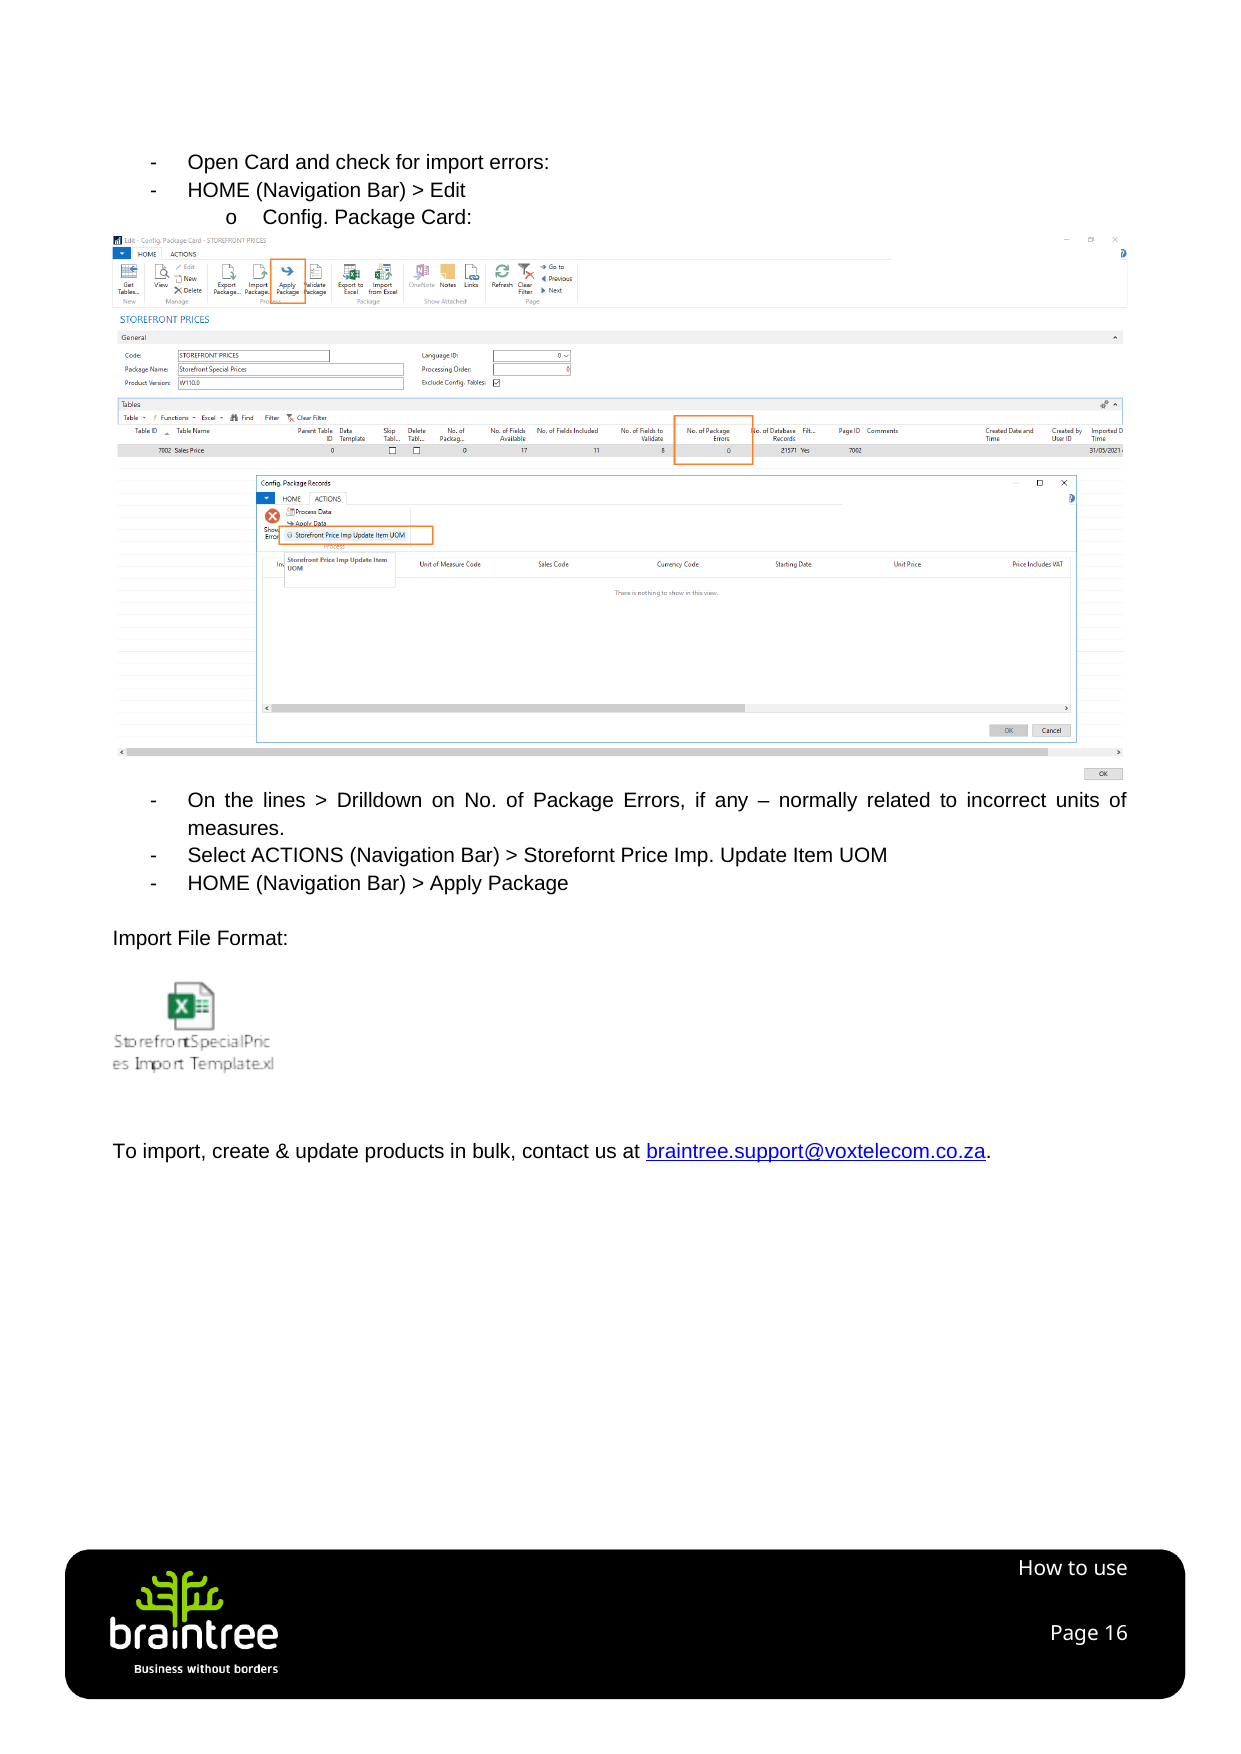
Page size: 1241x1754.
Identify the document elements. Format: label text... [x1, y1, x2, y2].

picture [0, 1495, 1241, 1754]
list On the lines > Drilldown on No. of Package Errors, if any – normally related to incorrect units of measures. [150, 788, 1128, 840]
list Select ACTIONS (Navigation Bar) > Storefornt Price Imp. Update Item UOM [150, 843, 1128, 867]
picture [112, 234, 1128, 785]
list Config. Package Card: [225, 205, 1128, 231]
list HOME (Navigation Bar) > Apply Package [150, 871, 1128, 895]
list Open Card and check for import errors: [150, 150, 1128, 174]
text To import, create & update products in bulk, contact us at braintree.support@voxtelecom.co.za. [112, 1139, 1128, 1163]
list HOME (Navigation Bar) > Edit [150, 177, 1128, 201]
text Import File Format: [112, 926, 1128, 950]
